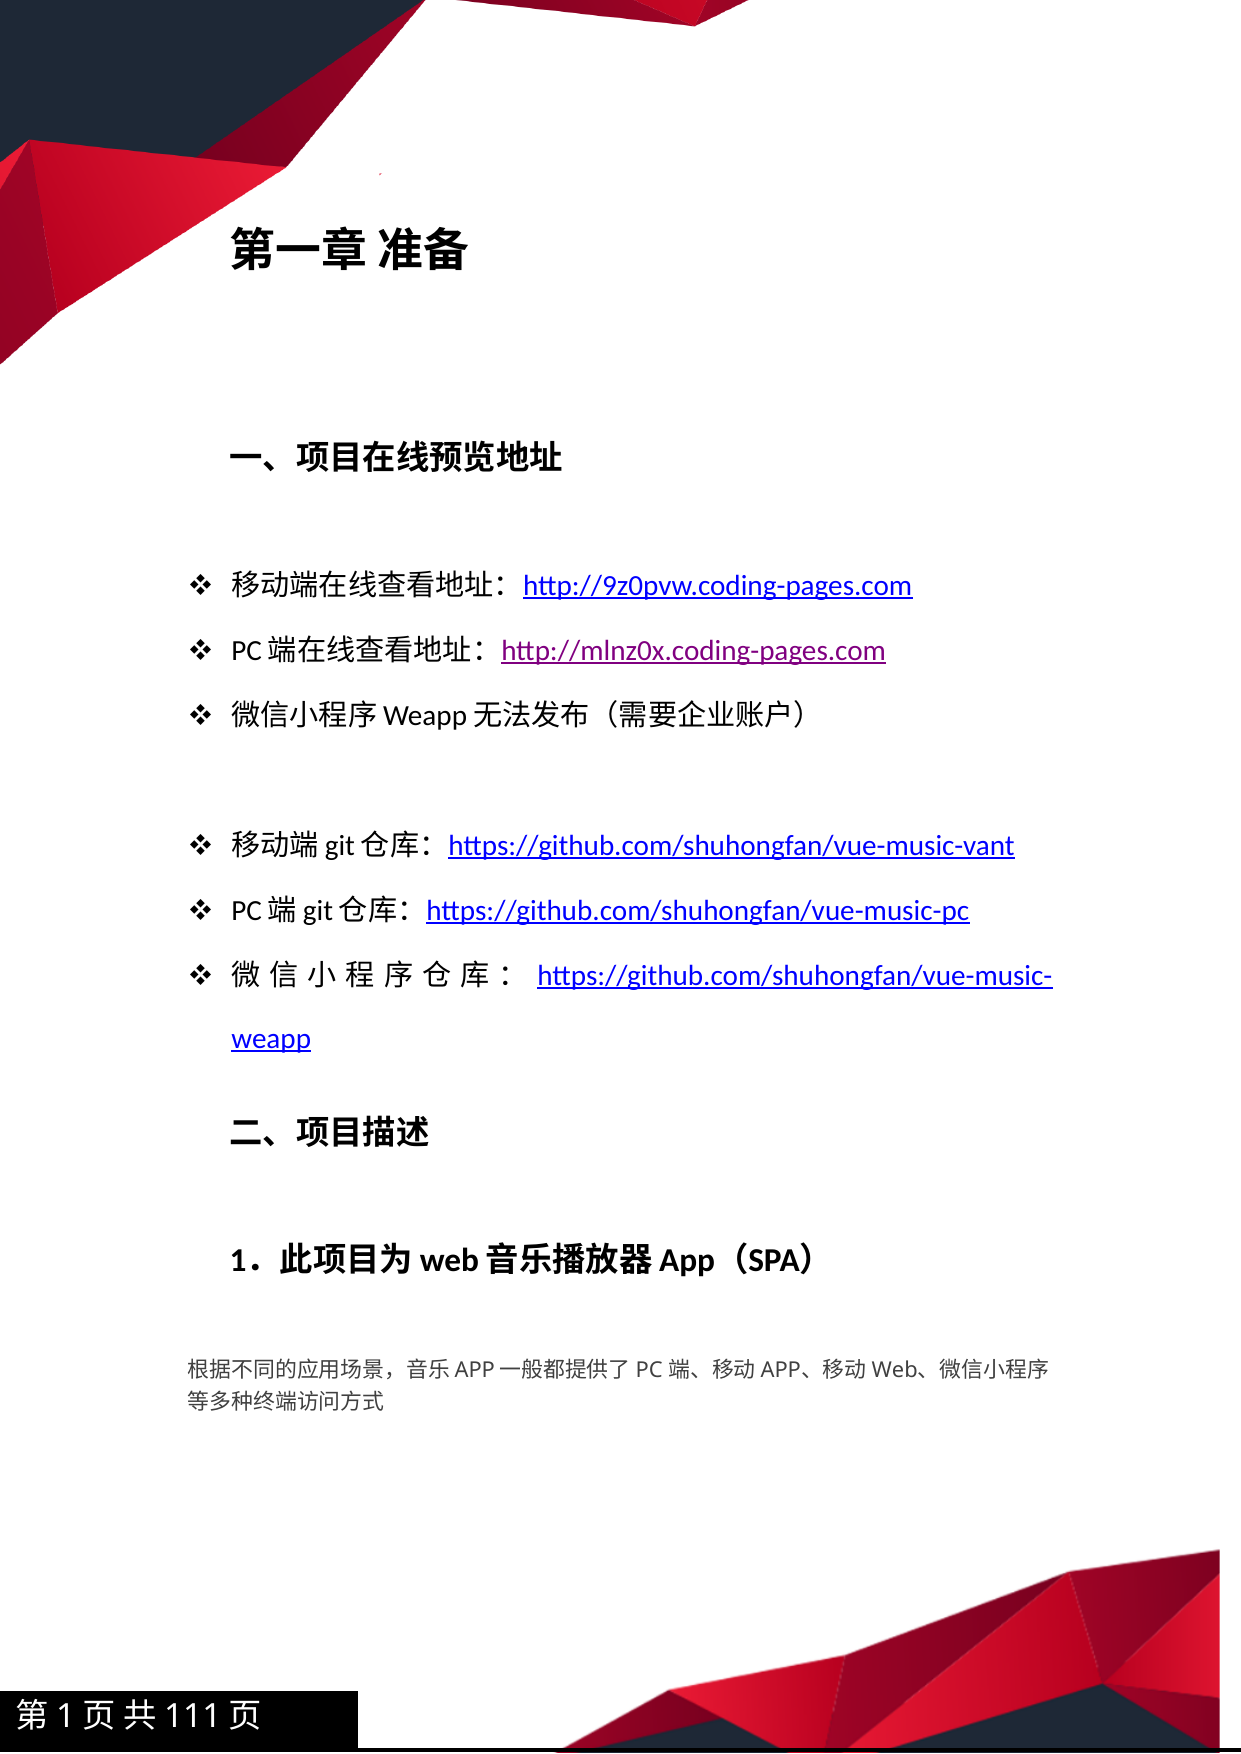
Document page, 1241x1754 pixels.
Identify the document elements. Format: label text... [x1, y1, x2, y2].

list 微信小程序Weapp无法发布（需要企业账户） [187, 680, 1053, 745]
subtitle 此项目为web音乐播放器App（SPA） [187, 1224, 1053, 1289]
text 根据不同的应用场景，音乐APP一般都提供了 PC 端、移动 APP、移动 Web、微信小程序等多种终端访问方式 [187, 1351, 1053, 1416]
list PC端git仓库：https://github.com/shuhongfan/vue-music-pc [187, 875, 1053, 940]
picture [0, 0, 777, 387]
picture [0, 1488, 1241, 1753]
subtitle 项目在线预览地址 [187, 423, 1053, 488]
list PC端在线查看地址：http://mlnz0x.coding-pages.com [187, 615, 1053, 680]
subtitle 项目描述 [187, 1097, 1053, 1162]
list 移动端在线查看地址：http://9z0pvw.coding-pages.com [187, 550, 1053, 615]
list 移动端git仓库：https://github.com/shuhongfan/vue-music-vant [187, 810, 1053, 875]
list 微信小程序仓库：https://github.com/shuhongfan/vue-music-weapp [187, 940, 1053, 1070]
subtitle 准备 [187, 197, 1053, 295]
